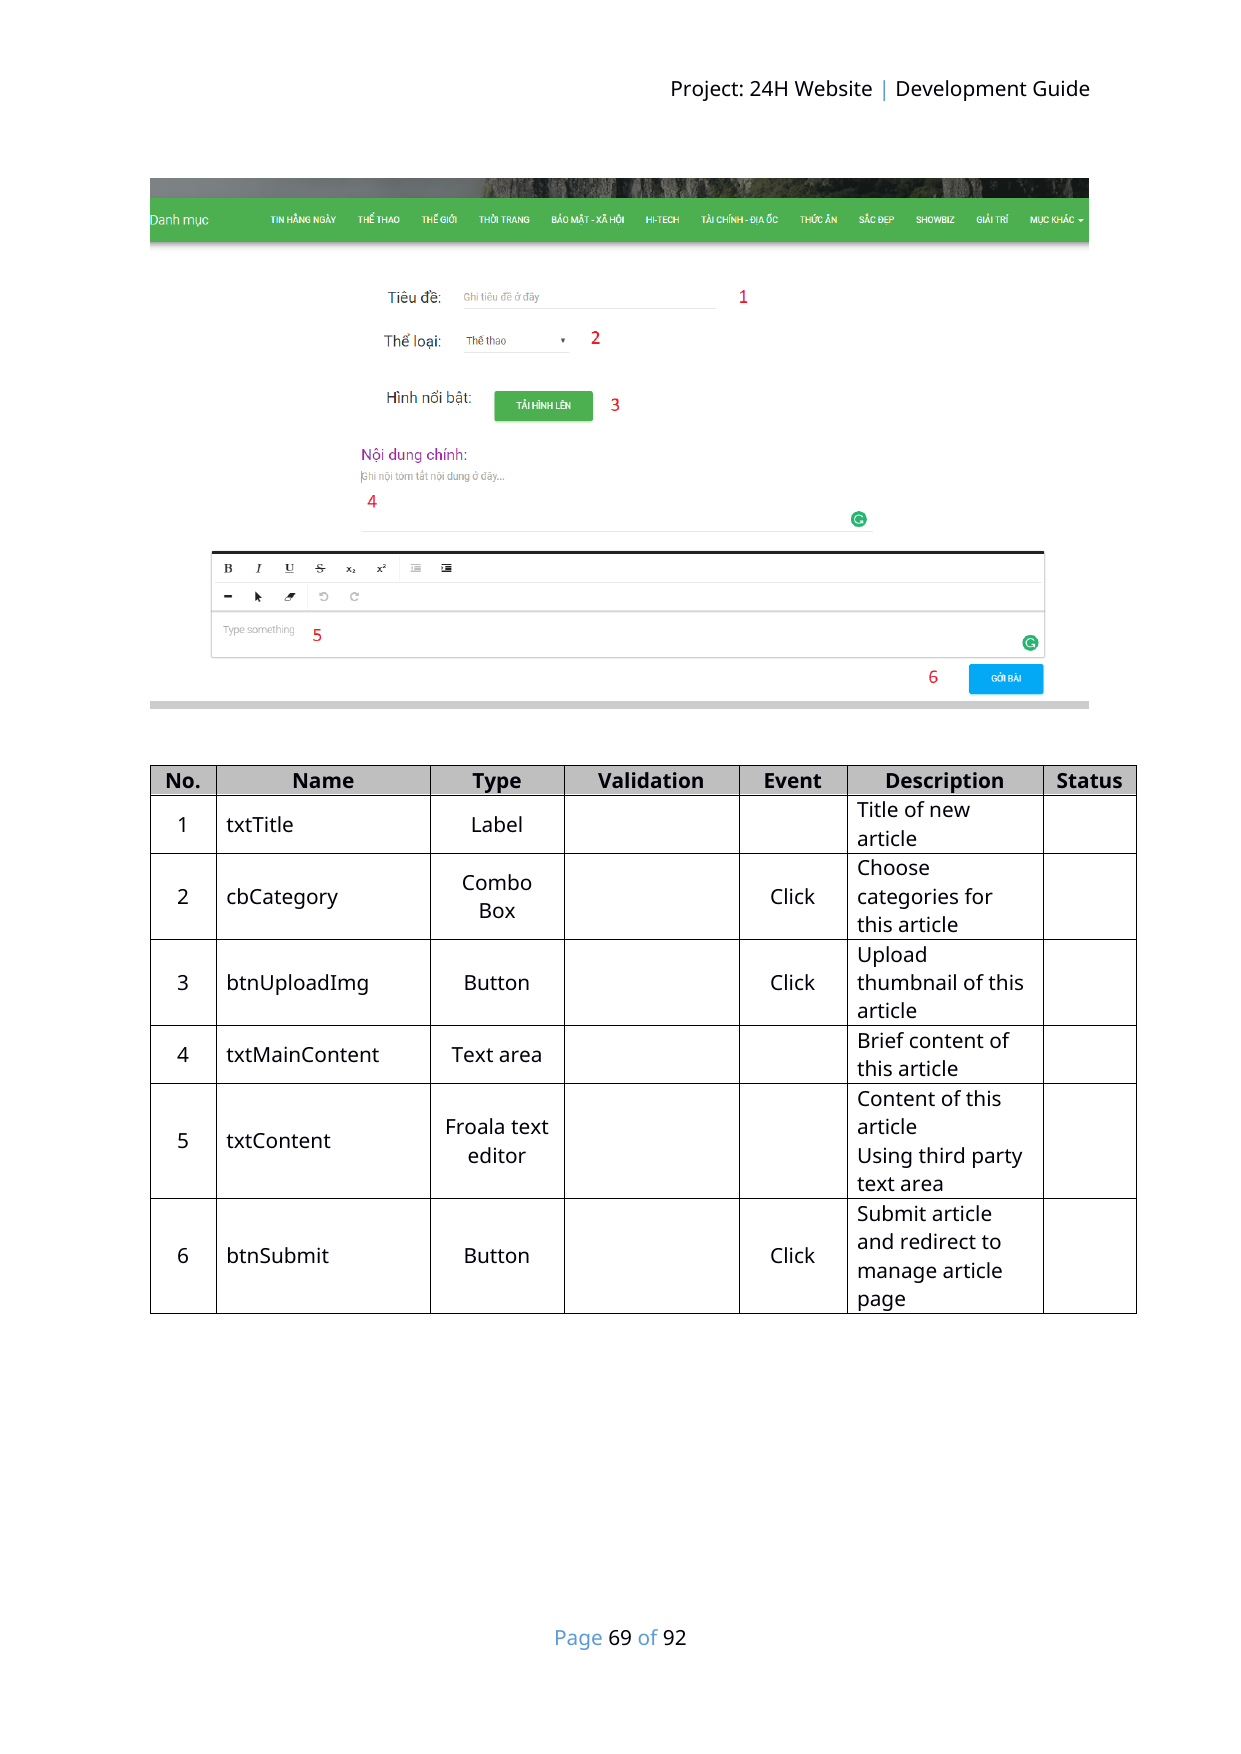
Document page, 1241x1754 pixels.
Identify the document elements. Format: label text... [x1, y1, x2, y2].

table_cell [740, 1084, 847, 1198]
table_cell btnUploadImg [217, 940, 430, 1025]
table_header Validation [565, 766, 739, 794]
table_cell 6 [151, 1199, 216, 1313]
table_cell [1044, 1199, 1136, 1313]
table_cell [565, 1199, 739, 1313]
table_cell Title of new article [848, 796, 1043, 852]
table_cell [565, 854, 739, 939]
table_cell 3 [151, 940, 216, 1025]
table_cell 2 [151, 854, 216, 939]
table_cell Froala text editor [431, 1084, 564, 1198]
table_cell Text area [431, 1026, 564, 1083]
table_cell Click [740, 1199, 847, 1313]
table_cell [565, 1084, 739, 1198]
table_cell Content of this article Using third party text area [848, 1084, 1043, 1198]
table_cell txtTitle [217, 796, 430, 852]
picture [150, 178, 1089, 709]
table_cell Click [740, 940, 847, 1025]
table_cell Submit article and redirect to manage article page [848, 1199, 1043, 1313]
table_cell [565, 940, 739, 1025]
table_cell [740, 1026, 847, 1083]
table_cell Button [431, 1199, 564, 1313]
table_cell Label [431, 796, 564, 852]
table_cell Button [431, 940, 564, 1025]
table_header Type [431, 766, 564, 794]
table_cell 5 [151, 1084, 216, 1198]
table_cell txtMainContent [217, 1026, 430, 1083]
table_cell [740, 796, 847, 852]
table_cell Click [740, 854, 847, 939]
table_header Status [1044, 766, 1136, 794]
table_cell [565, 796, 739, 852]
table_header No. [151, 766, 216, 794]
table_cell [1044, 1084, 1136, 1198]
table_cell txtContent [217, 1084, 430, 1198]
table_header Event [740, 766, 847, 794]
table_cell cbCategory [217, 854, 430, 939]
table_cell [1044, 796, 1136, 852]
table_cell [565, 1026, 739, 1083]
table_cell btnSubmit [217, 1199, 430, 1313]
table_cell [1044, 940, 1136, 1025]
table_cell 1 [151, 796, 216, 852]
table_header Description [848, 766, 1043, 794]
table_cell 4 [151, 1026, 216, 1083]
table_cell [1044, 1026, 1136, 1083]
table_cell Upload thumbnail of this article [848, 940, 1043, 1025]
table_header Name [217, 766, 430, 794]
table_cell Combo Box [431, 854, 564, 939]
table_cell [1044, 854, 1136, 939]
table_cell Choose categories for this article [848, 854, 1043, 939]
table_cell Brief content of this article [848, 1026, 1043, 1083]
